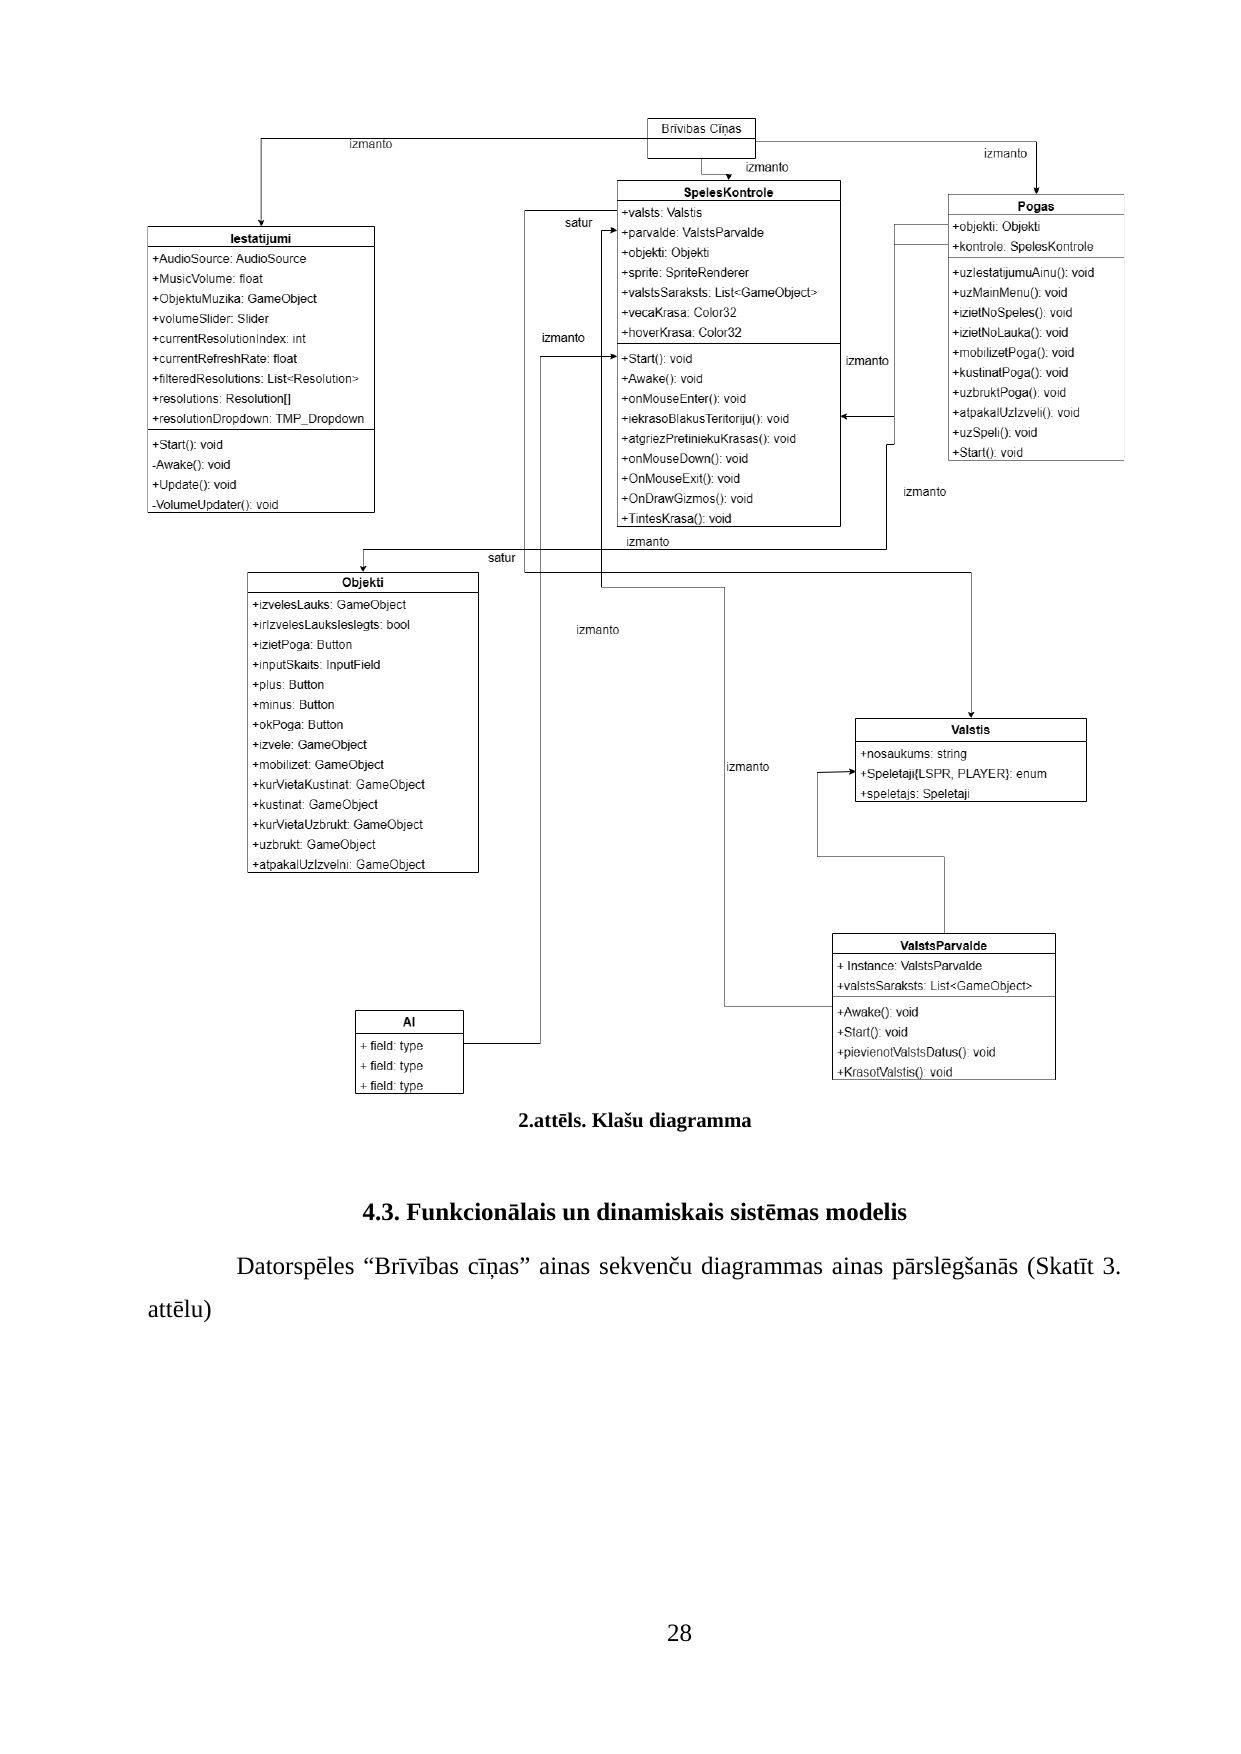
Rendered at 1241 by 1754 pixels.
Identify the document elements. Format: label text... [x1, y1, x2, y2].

text 2.attēls. Klašu diagramma [148, 1096, 1122, 1132]
subtitle 4.3. Funkcionālais un dinamiskais sistēmas modelis [148, 1197, 1122, 1226]
picture [147, 118, 1125, 1096]
text Datorspēles “Brīvības cīņas” ainas sekvenču diagrammas ainas pārslēgšanās (Skatīt 3. attēlu) [148, 1251, 1122, 1323]
